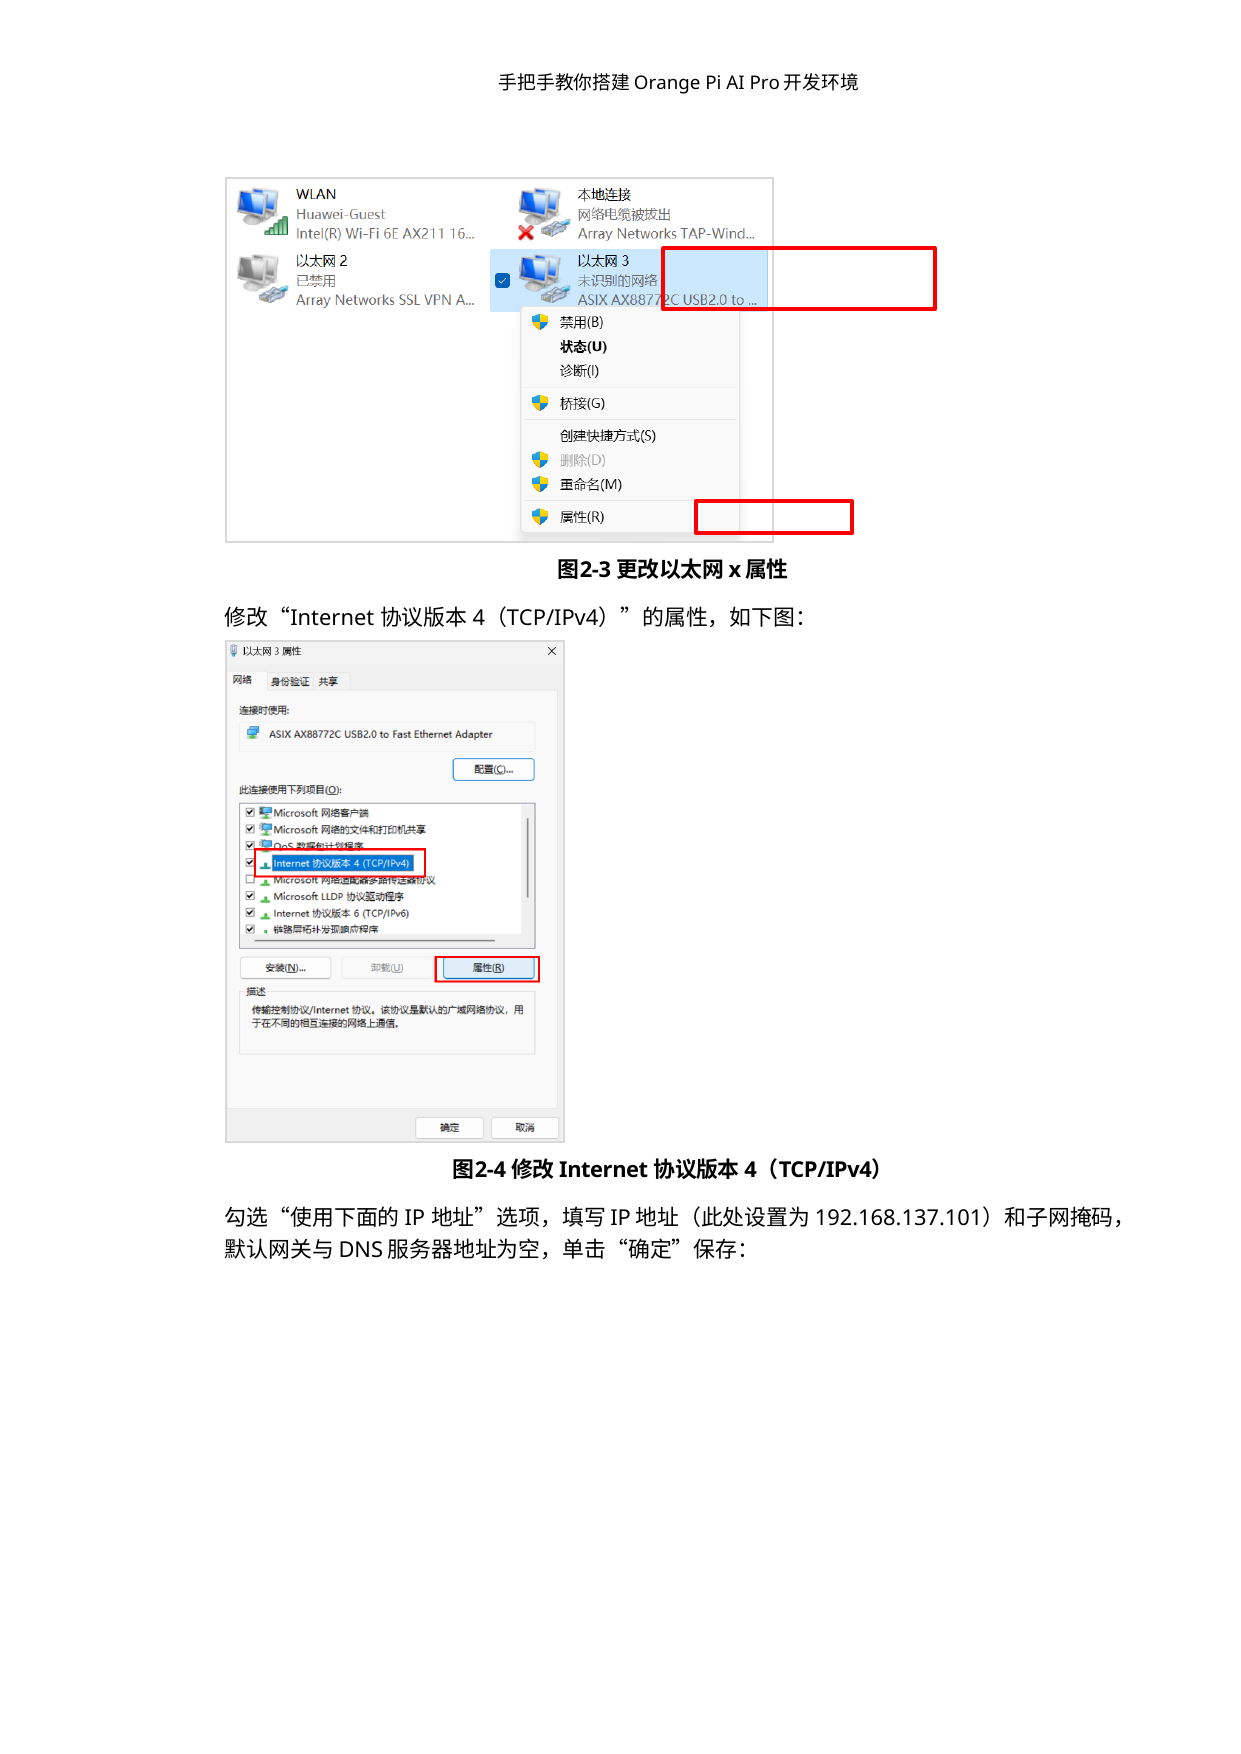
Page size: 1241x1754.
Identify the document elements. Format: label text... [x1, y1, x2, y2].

text 勾选“使用下面的 IP 地址”选项，填写IP地址（此处设置为192.168.137.101）和子网掩码，默认网关与DNS服务器地址为空，单击“确定”保存： [224, 1200, 1122, 1264]
text 修改“Internet 协议版本 4（TCP/IPv4）”的属性，如下图： [224, 600, 1122, 632]
picture [665, 250, 772, 307]
text 更改以太网x属性 [224, 552, 1122, 583]
picture [227, 179, 772, 541]
picture [227, 642, 563, 1141]
text 修改Internet 协议版本 4（TCP/IPv4） [224, 1152, 1122, 1183]
picture [698, 503, 772, 531]
